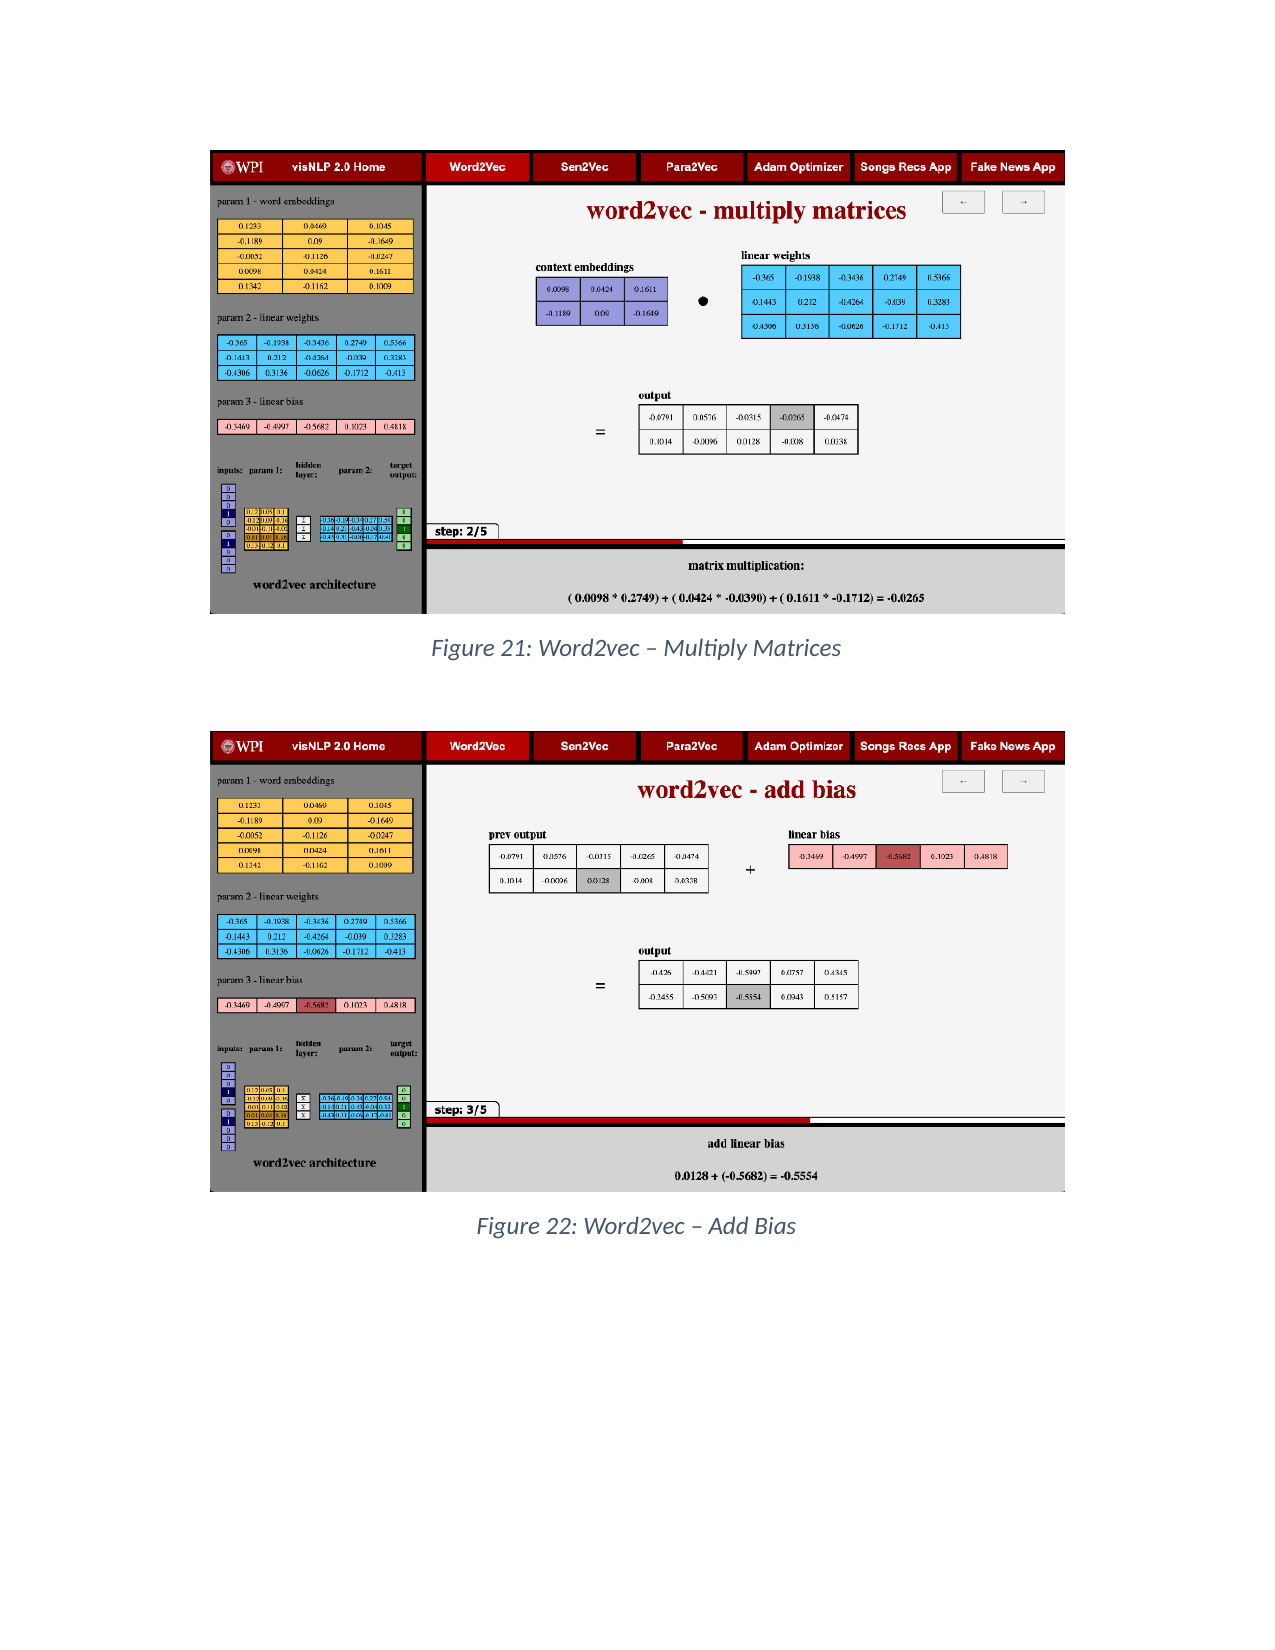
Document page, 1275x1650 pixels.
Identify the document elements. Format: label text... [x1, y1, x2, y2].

text Figure 22: Word2vec – Add Bias [150, 1210, 1125, 1241]
picture [210, 150, 1065, 614]
picture [210, 731, 1065, 1192]
text Figure 21: Word2vec – Multiply Matrices [150, 632, 1125, 663]
